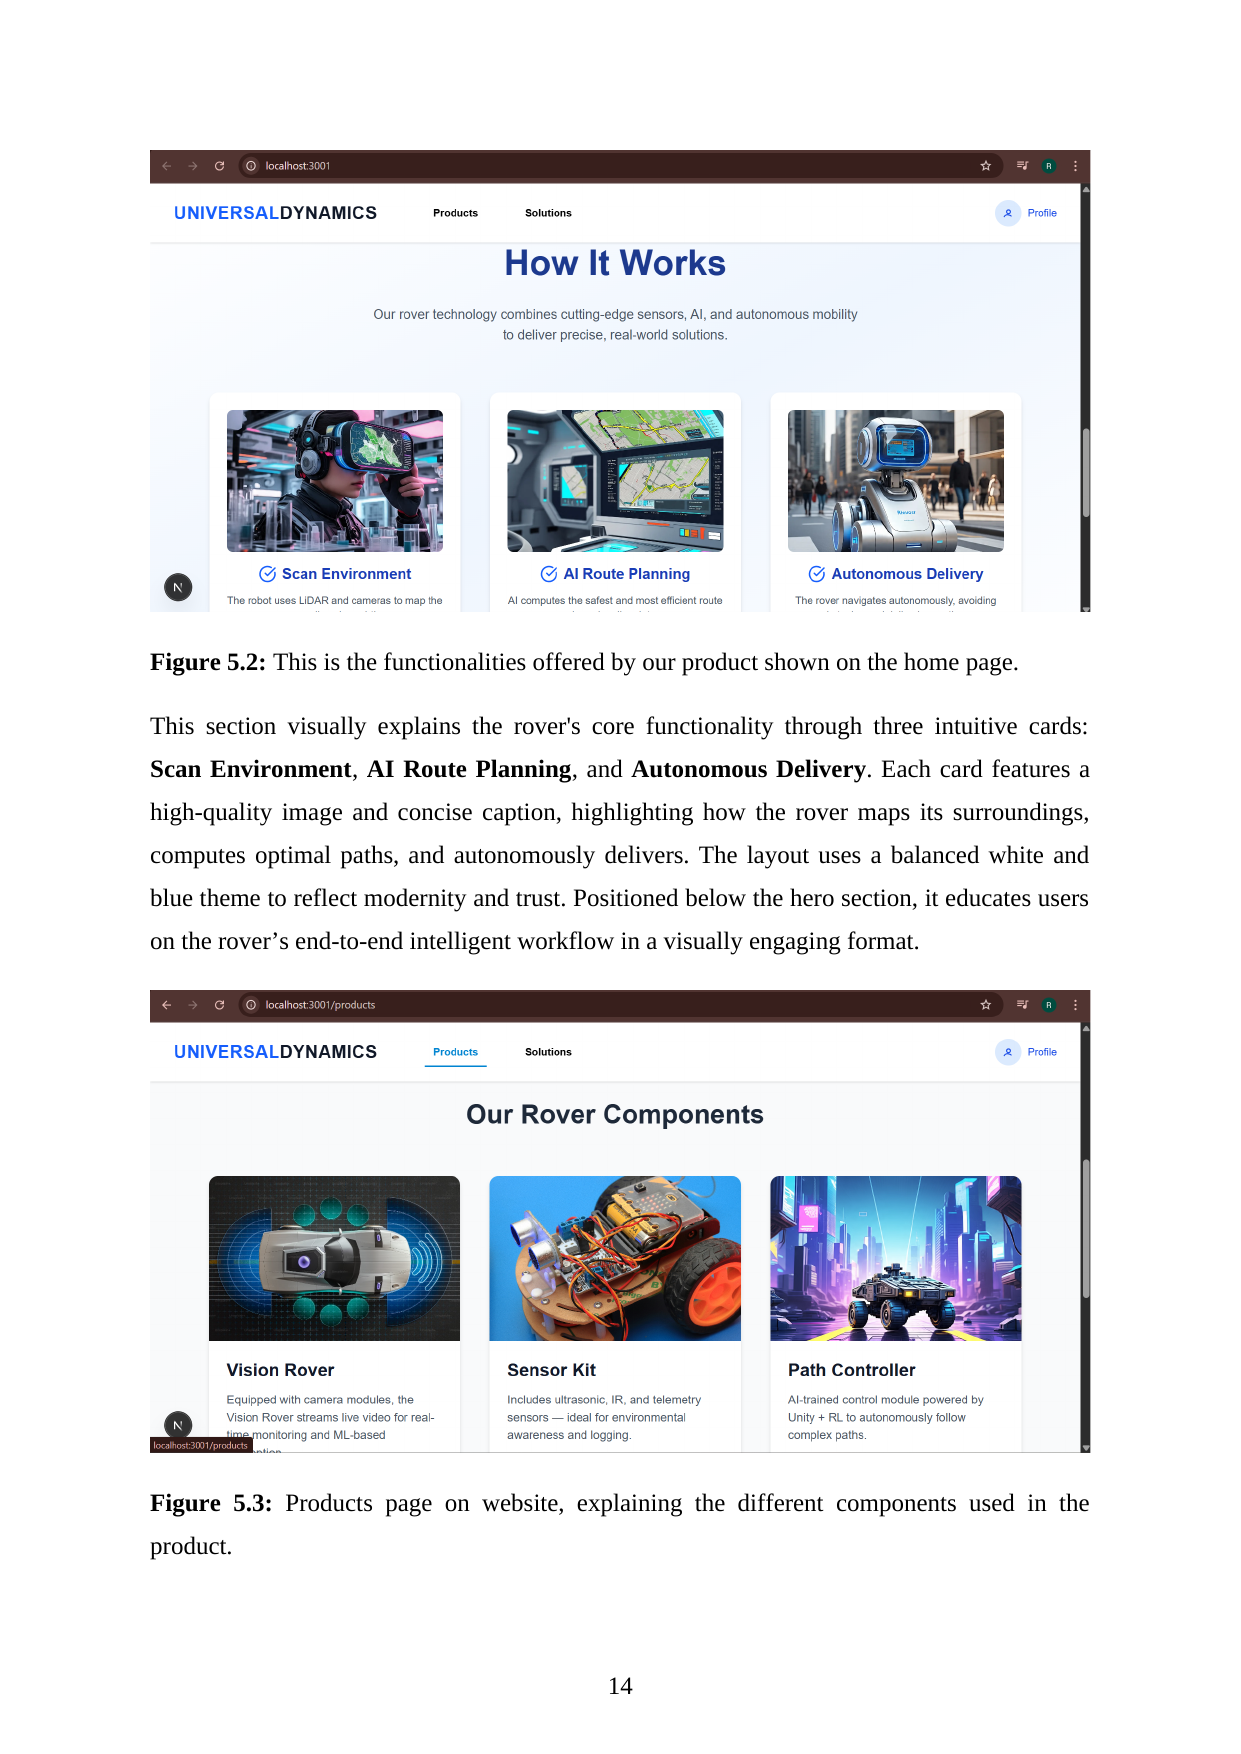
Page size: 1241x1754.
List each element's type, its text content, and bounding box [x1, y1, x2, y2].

picture [150, 990, 1091, 1453]
text Figure 5.3: Products page on website, explaining the different components used in the product. [150, 1488, 1090, 1560]
text This section visually explains the rover's core functionality through three intuitive cards: Scan Environment, AI Route Planning, and Autonomous Delivery. Each card features a high-quality image and concise caption, highlighting how the rover maps its surroundings, computes optimal paths, and autonomously delivers. The layout uses a balanced white and blue theme to reflect modernity and trust. Positioned below the hero section, it educates users on the rover’s end-to-end intelligent workflow in a visually engaging format. [150, 711, 1090, 955]
text Figure 5.2: This is the functionalities offered by our product shown on the home page. [150, 647, 1090, 676]
picture [150, 150, 1091, 612]
